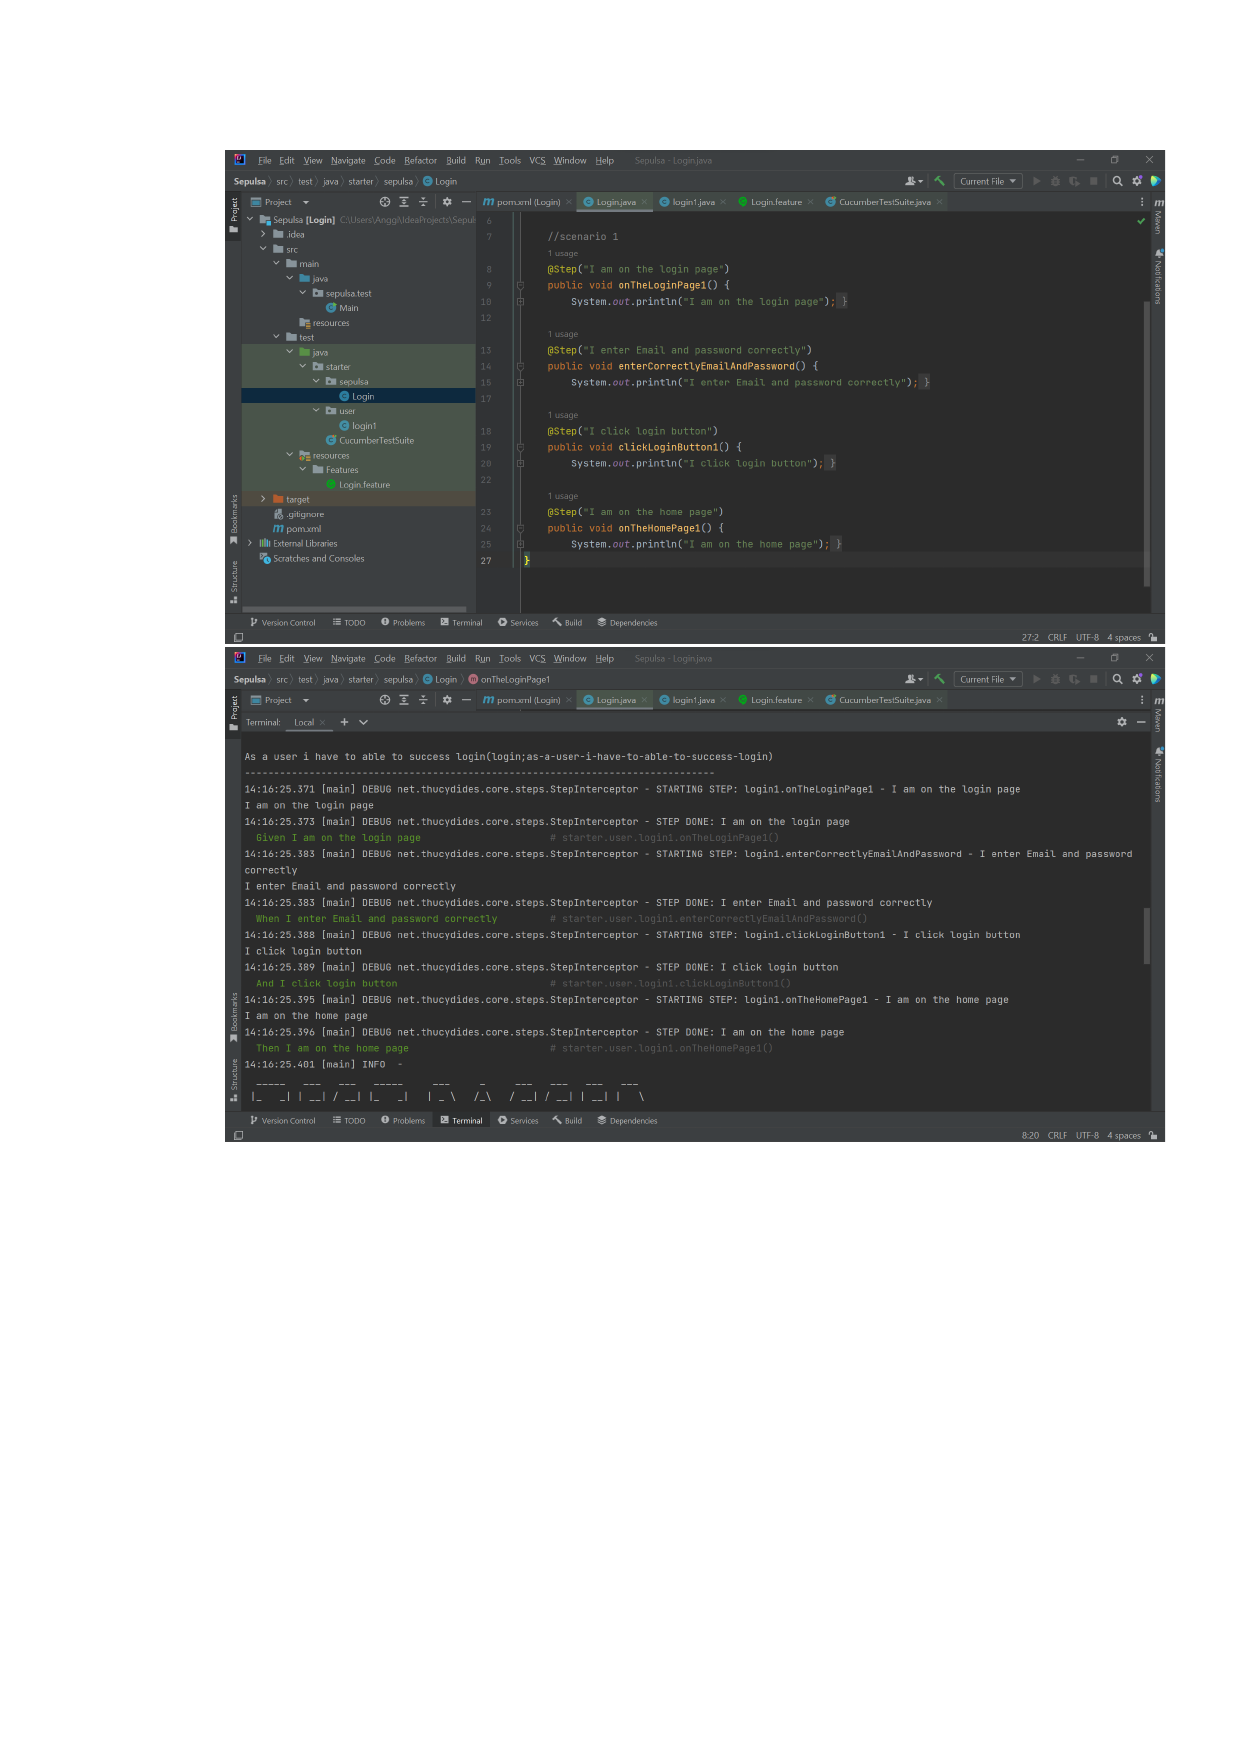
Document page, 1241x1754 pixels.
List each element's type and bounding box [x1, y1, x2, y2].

picture [225, 647, 1166, 1142]
picture [225, 150, 1166, 644]
